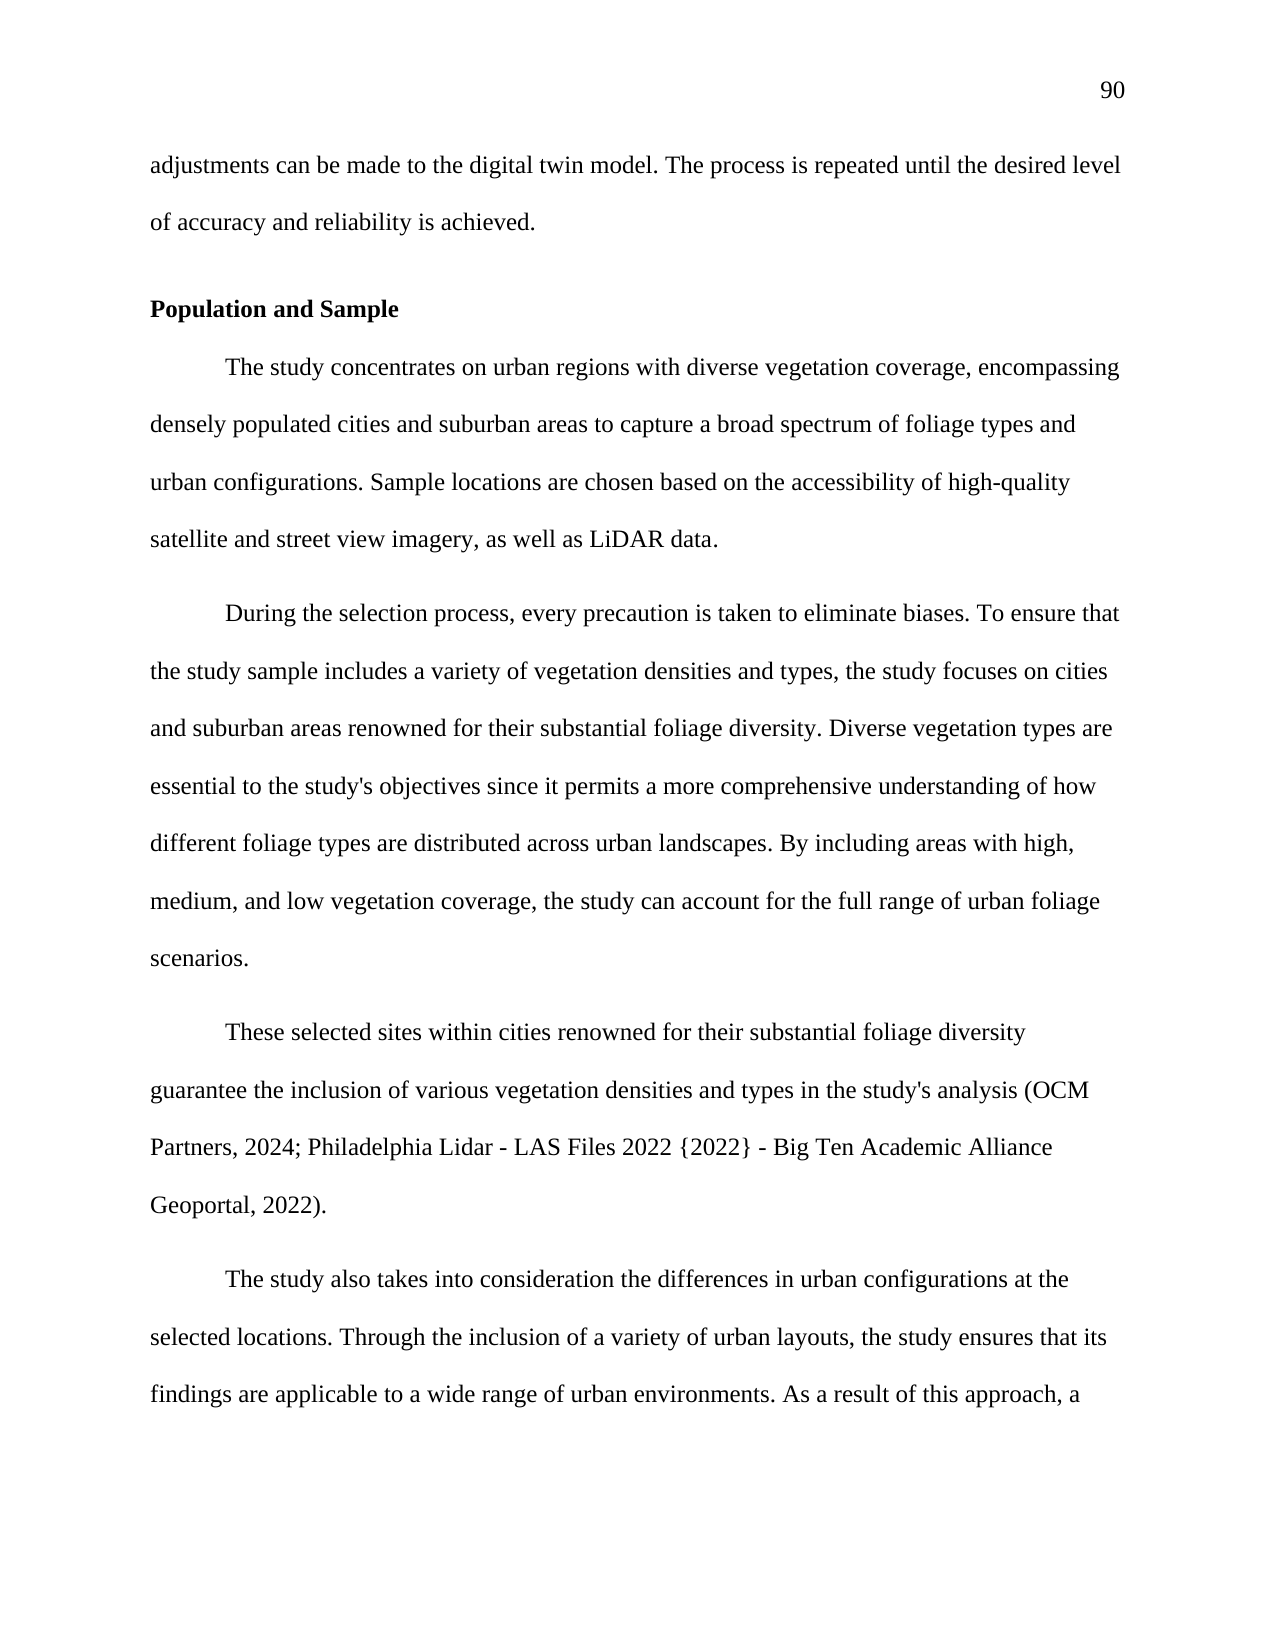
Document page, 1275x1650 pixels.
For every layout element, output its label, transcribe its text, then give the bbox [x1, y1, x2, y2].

text These selected sites within cities renowned for their substantial foliage diversity guarantee the inclusion of various vegetation densities and types in the study's analysis (OCM Partners, 2024; Philadelphia Lidar - LAS Files 2022 {2022} - Big Ten Academic Alliance Geoportal, 2022). [150, 1017, 1125, 1219]
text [150, 150, 1125, 236]
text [150, 1264, 1125, 1408]
text During the selection process, every precaution is taken to eliminate biases. To ensure that the study sample includes a variety of vegetation densities and types, the study focuses on cities and suburban areas renowned for their substantial foliage diversity. Diverse vegetation types are essential to the study's objectives since it permits a more comprehensive understanding of how different foliage types are distributed across urban landscapes. By including areas with high, medium, and low vegetation coverage, the study can account for the full range of urban foliage scenarios. [150, 598, 1125, 972]
text The study concentrates on urban regions with diverse vegetation coverage, encompassing densely populated cities and suburban areas to capture a broad spectrum of foliage types and urban configurations. Sample locations are chosen based on the accessibility of high-quality satellite and street view imagery, as well as LiDAR data. [150, 352, 1125, 553]
subtitle Population and Sample [150, 294, 1125, 323]
